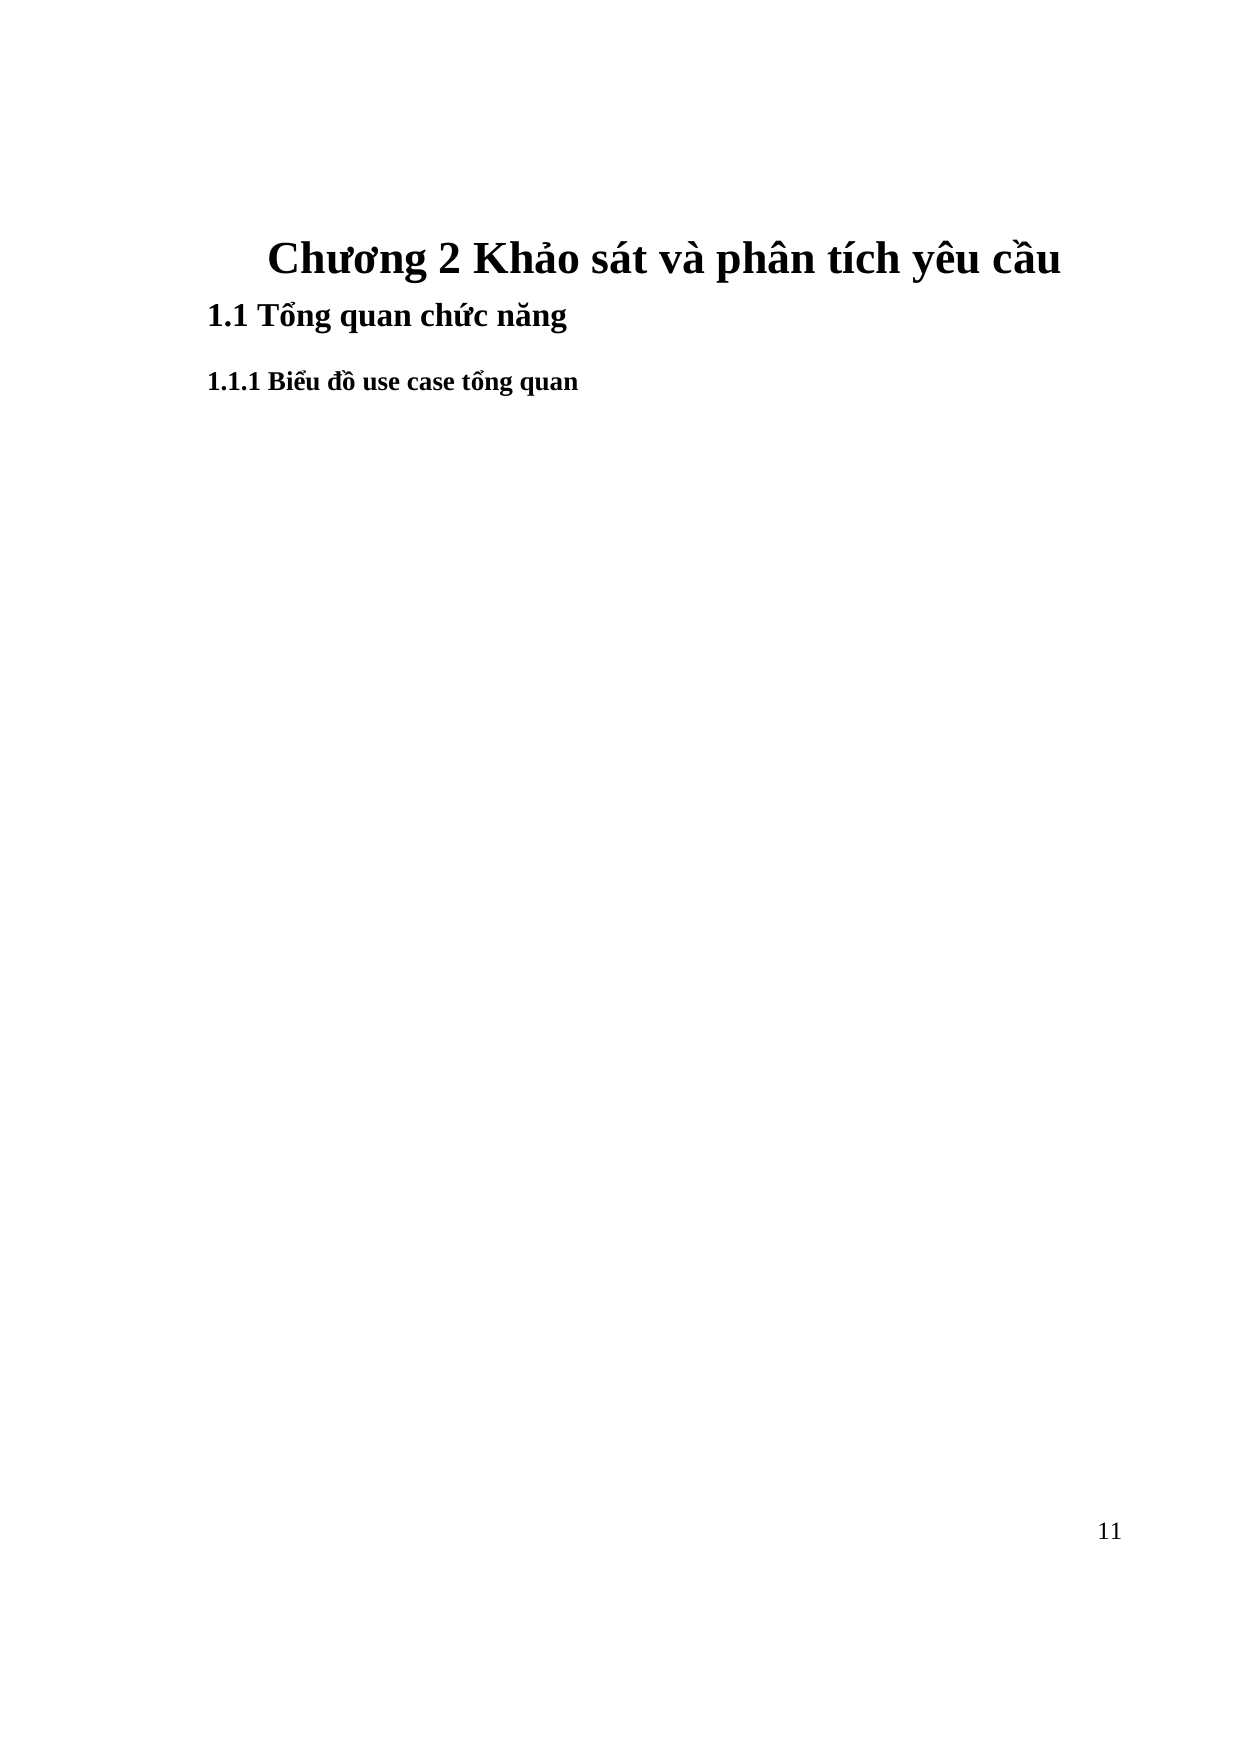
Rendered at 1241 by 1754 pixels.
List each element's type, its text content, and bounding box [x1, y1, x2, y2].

subtitle Tổng quan chức năng [207, 118, 1122, 333]
subtitle Biểu đồ use case tổng quan [207, 366, 1122, 397]
subtitle Khảo sát và phân tích yêu cầu [267, 231, 1061, 283]
